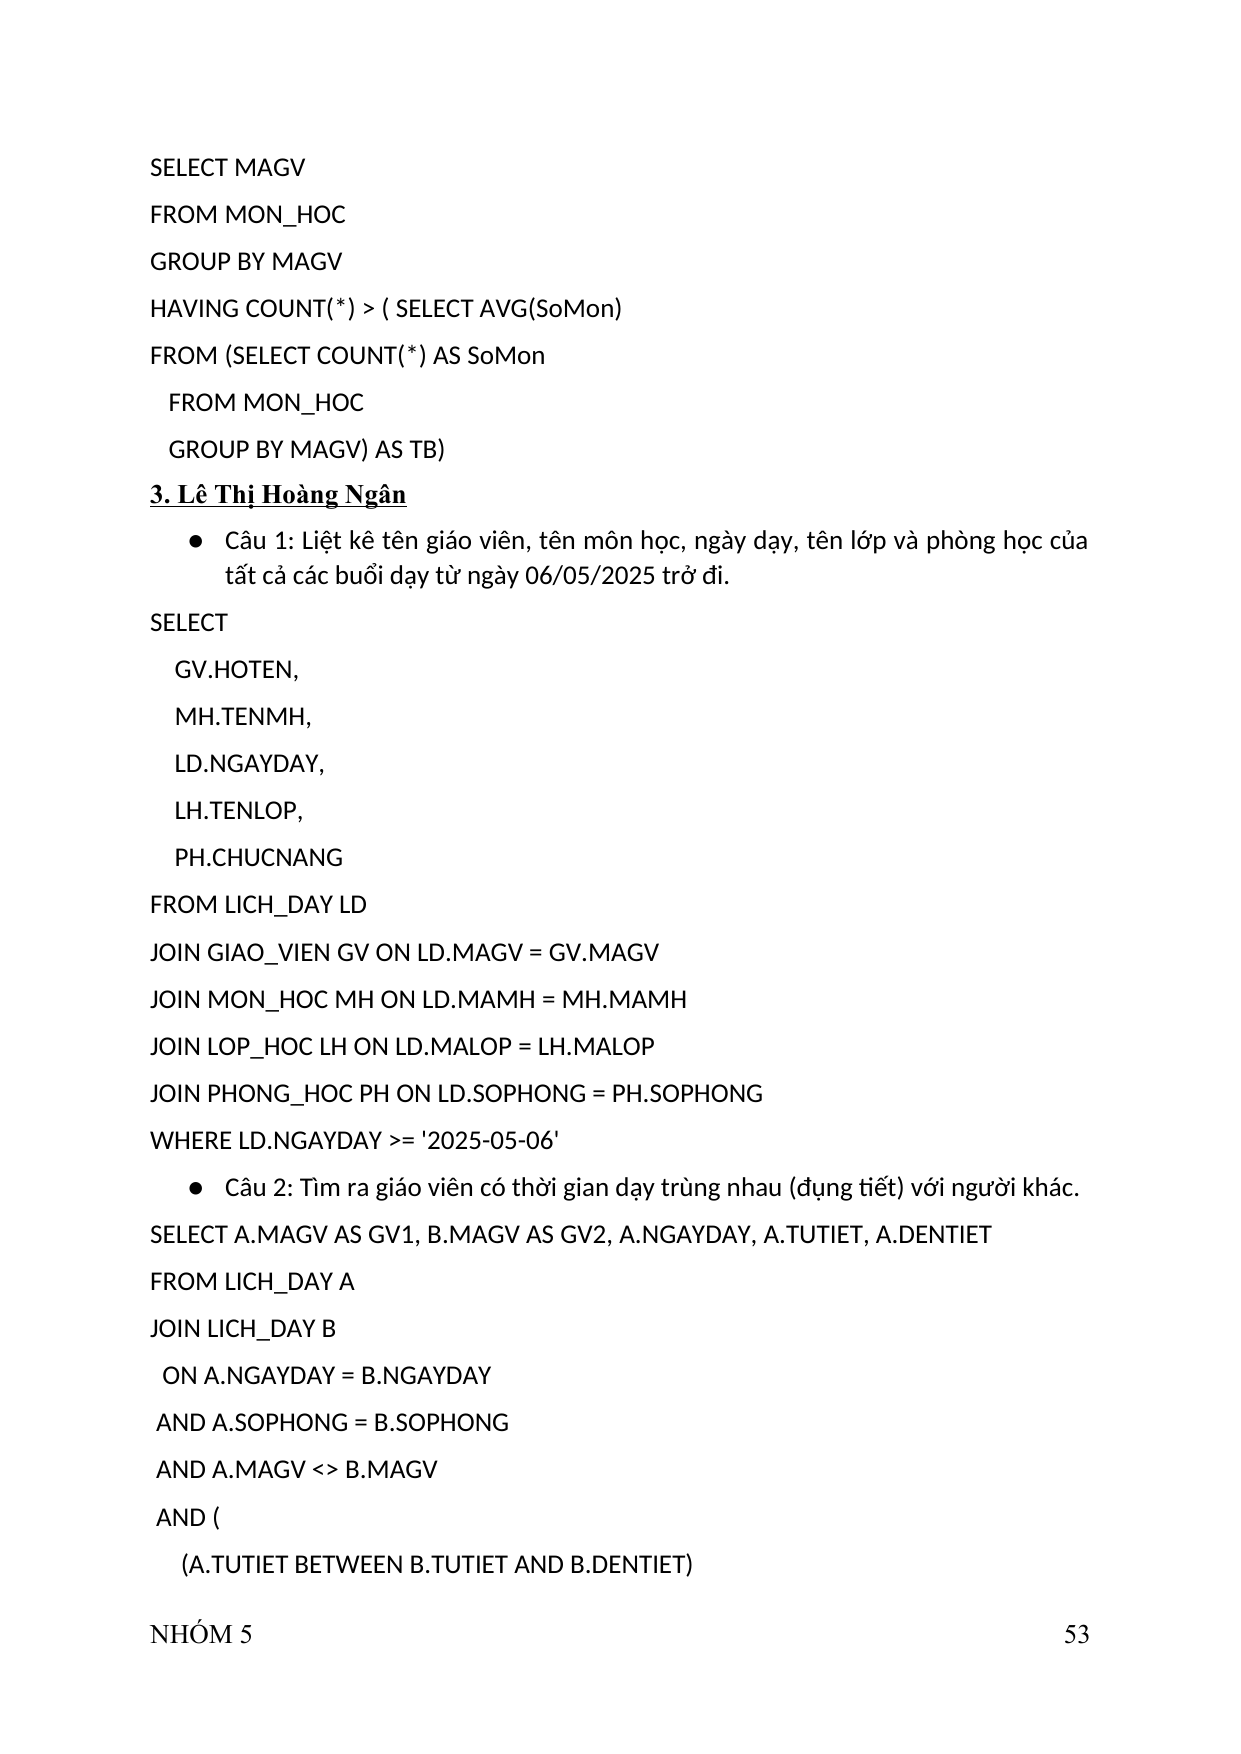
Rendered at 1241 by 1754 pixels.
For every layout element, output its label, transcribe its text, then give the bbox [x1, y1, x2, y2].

text JOIN PHONG_HOC PH ON LD.SOPHONG = PH.SOPHONG [150, 1076, 1090, 1109]
text SELECT [150, 605, 1090, 638]
text GROUP BY MAGV [150, 244, 1090, 277]
text ON A.NGAYDAY = B.NGAYDAY [150, 1358, 1090, 1392]
list Câu 2: Tìm ra giáo viên có thời gian dạy trùng nhau (đụng tiết) với người khác. [187, 1170, 1090, 1203]
text AND ( [150, 1500, 1090, 1533]
text FROM LICH_DAY LD [150, 888, 1090, 921]
text PH.CHUCNANG [150, 841, 1090, 874]
text SELECT MAGV [150, 150, 1090, 183]
text FROM (SELECT COUNT(*) AS SoMon [150, 338, 1090, 371]
text HAVING COUNT(*) > ( SELECT AVG(SoMon) [150, 291, 1090, 324]
list Câu 1: Liệt kê tên giáo viên, tên môn học, ngày dạy, tên lớp và phòng học của tất cả các buổi dạy từ ngày 06/05/2025 trở đi. [187, 523, 1090, 591]
text FROM MON_HOC [150, 385, 1090, 418]
text GV.HOTEN, [150, 652, 1090, 685]
text JOIN LICH_DAY B [150, 1311, 1090, 1344]
text AND A.MAGV <> B.MAGV [150, 1453, 1090, 1486]
text WHERE LD.NGAYDAY >= '2025-05-06' [150, 1123, 1090, 1156]
text GROUP BY MAGV) AS TB) [150, 432, 1090, 466]
text FROM MON_HOC [150, 197, 1090, 230]
text JOIN MON_HOC MH ON LD.MAMH = MH.MAMH [150, 982, 1090, 1015]
text (A.TUTIET BETWEEN B.TUTIET AND B.DENTIET) [150, 1547, 1090, 1580]
text JOIN LOP_HOC LH ON LD.MALOP = LH.MALOP [150, 1029, 1090, 1062]
text LH.TENLOP, [150, 793, 1090, 827]
text FROM LICH_DAY A [150, 1264, 1090, 1297]
text LD.NGAYDAY, [150, 746, 1090, 779]
text AND A.SOPHONG = B.SOPHONG [150, 1406, 1090, 1439]
text MH.TENMH, [150, 699, 1090, 732]
text SELECT A.MAGV AS GV1, B.MAGV AS GV2, A.NGAYDAY, A.TUTIET, A.DENTIET [150, 1217, 1090, 1250]
subtitle 3. Lê Thị Hoàng Ngân [150, 479, 1090, 509]
text JOIN GIAO_VIEN GV ON LD.MAGV = GV.MAGV [150, 935, 1090, 968]
